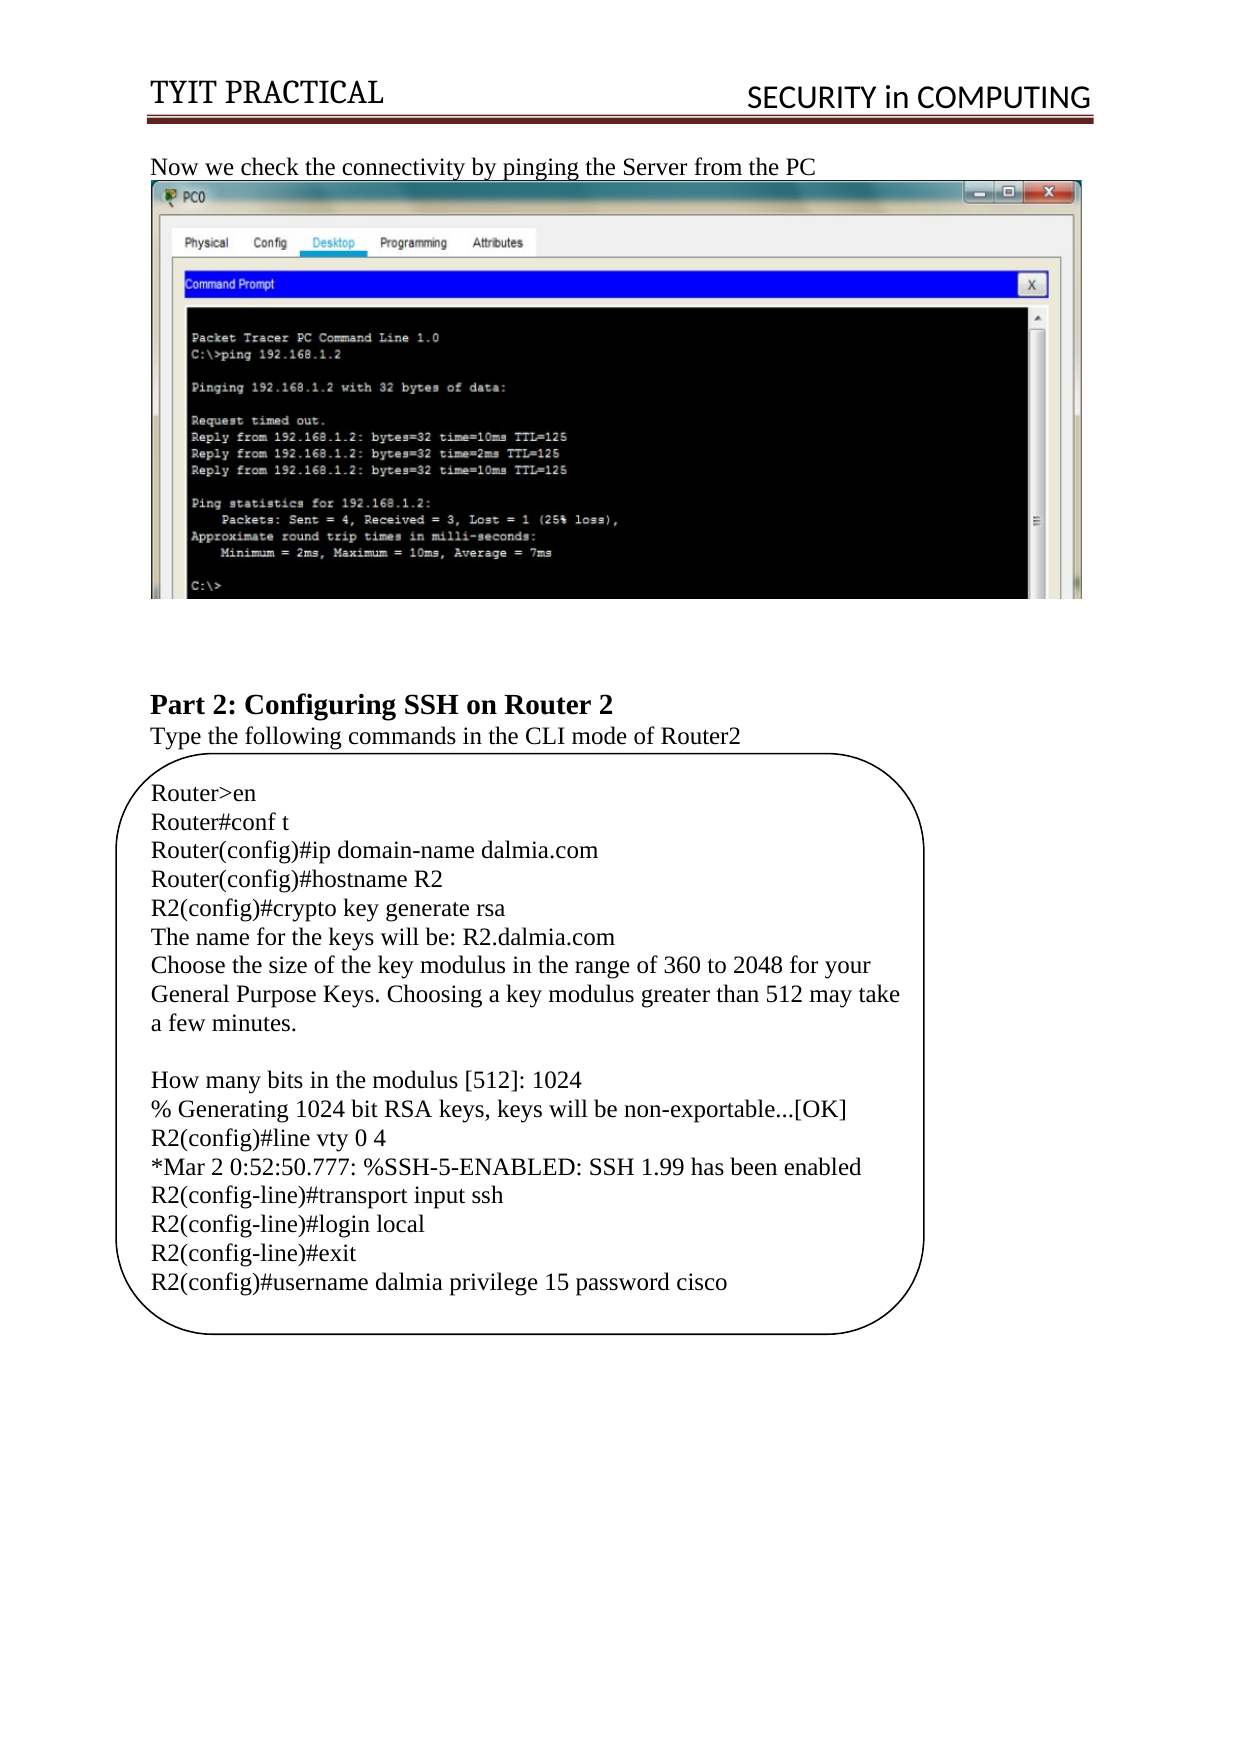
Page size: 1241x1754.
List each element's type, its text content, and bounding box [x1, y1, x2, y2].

subtitle Part 2: Configuring SSH on Router 2 [150, 687, 1161, 721]
text Now we check the connectivity by pinging the Server from the PC [150, 152, 1161, 181]
picture [151, 180, 1082, 599]
text Type the following commands in the CLI mode of Router2 [150, 721, 1161, 749]
